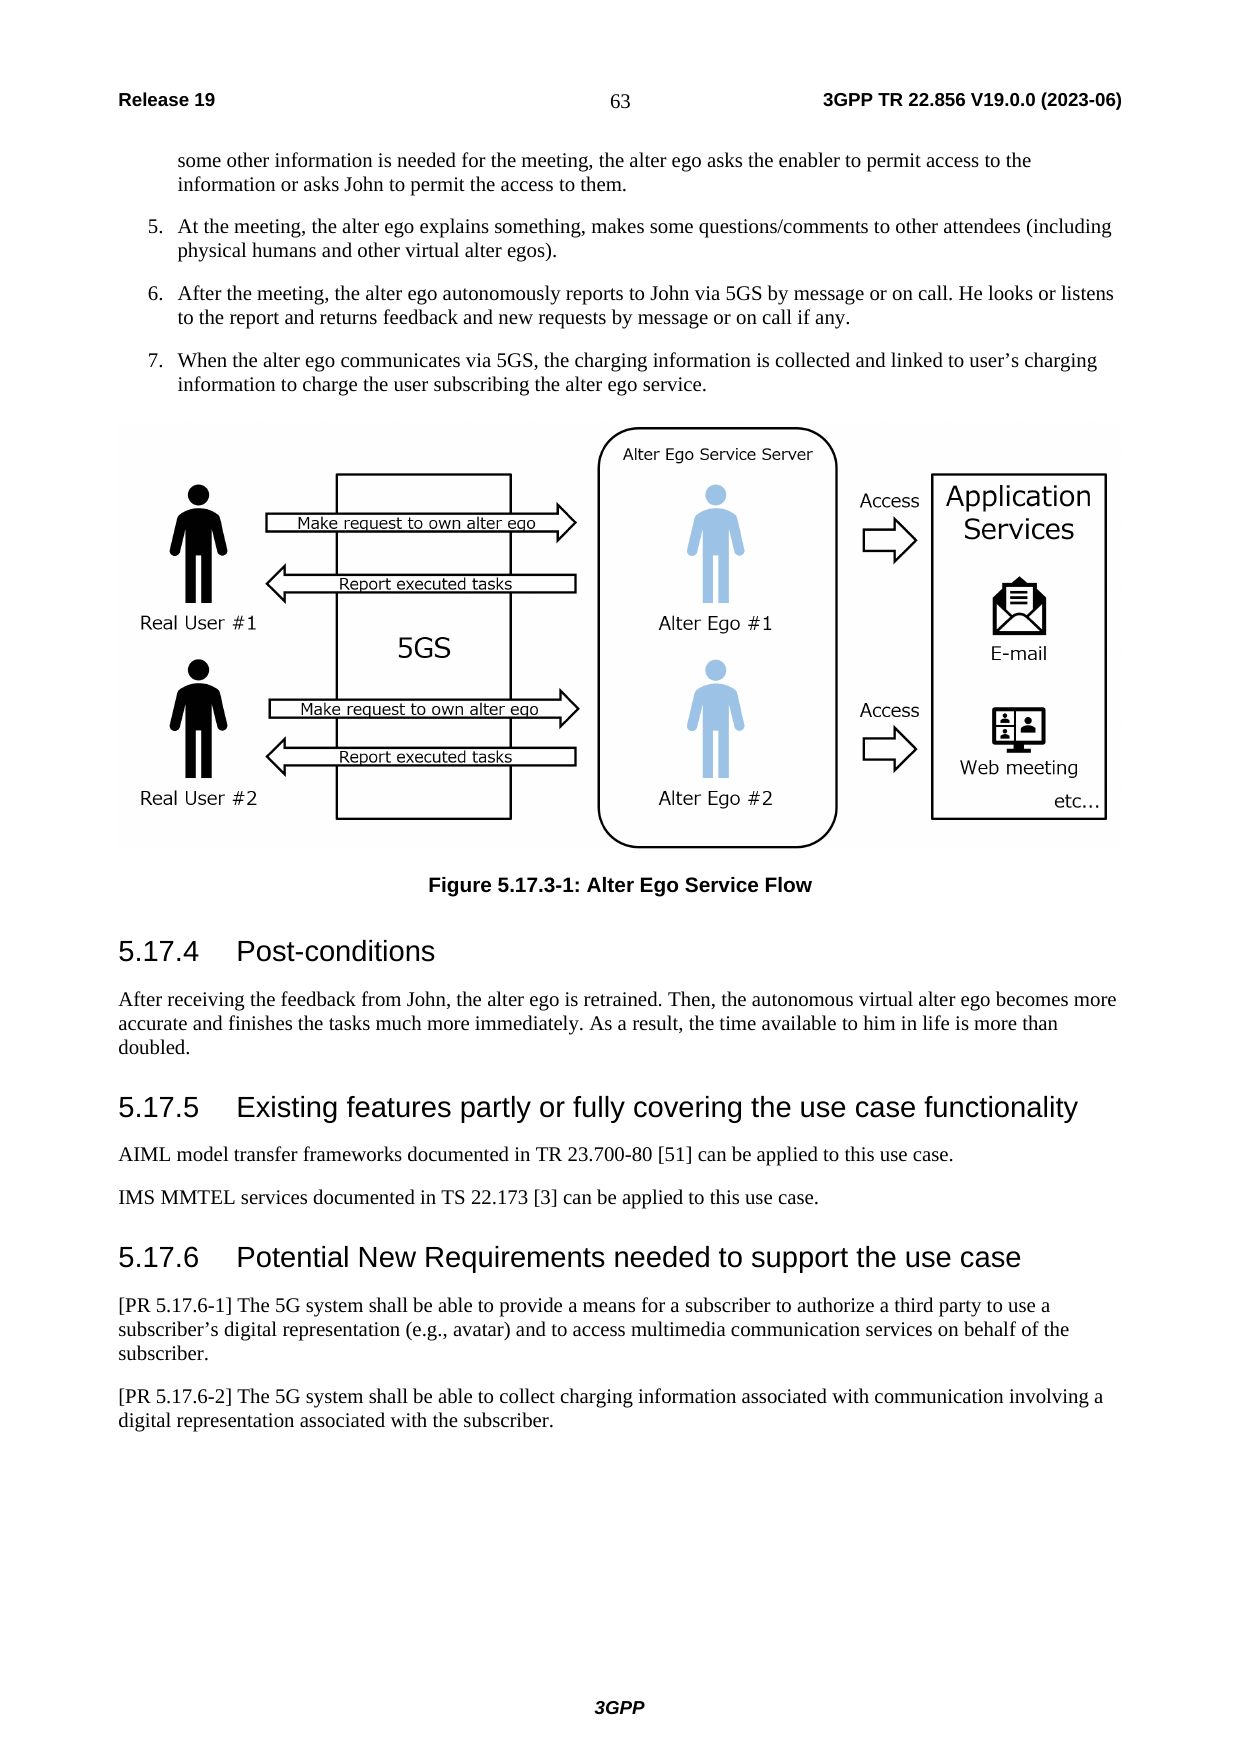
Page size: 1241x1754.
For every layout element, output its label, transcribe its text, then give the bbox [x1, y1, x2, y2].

text After receiving the feedback from John, the alter ego is retrained. Then, the autonomous virtual alter ego becomes more accurate and finishes the tasks much more immediately. As a result, the time available to him in life is more than doubled. [118, 987, 1122, 1059]
text AIML model transfer frameworks documented in TR 23.700-80 [51] can be applied to this use case. [118, 1142, 1122, 1166]
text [148, 147, 1122, 196]
text [PR 5.17.6-2] The 5G system shall be able to collect charging information associated with communication involving a digital representation associated with the subscriber. [118, 1384, 1122, 1432]
subtitle 5.17.4 Post-conditions [118, 934, 1122, 968]
text 7. When the alter ego communicates via 5GS, the charging information is collected and linked to user’s charging information to charge the user subscribing the alter ego service. [148, 348, 1122, 396]
picture [118, 421, 1123, 854]
text Figure 5.17.3-1: Alter Ego Service Flow [118, 873, 1122, 897]
text IMS MMTEL services documented in TS 22.173 [3] can be applied to this use case. [118, 1185, 1122, 1209]
subtitle 5.17.6 Potential New Requirements needed to support the use case [118, 1240, 1122, 1274]
text 6. After the meeting, the alter ego autonomously reports to John via 5GS by message or on call. He looks or listens to the report and returns feedback and new requests by message or on call if any. [148, 281, 1122, 329]
text 5. At the meeting, the alter ego explains something, makes some questions/comments to other attendees (including physical humans and other virtual alter egos). [148, 214, 1122, 262]
subtitle 5.17.5 Existing features partly or fully covering the use case functionality [118, 1090, 1122, 1123]
text [PR 5.17.6-1] The 5G system shall be able to provide a means for a subscriber to authorize a third party to use a subscriber’s digital representation (e.g., avatar) and to access multimedia communication services on behalf of the subscriber. [118, 1293, 1122, 1365]
